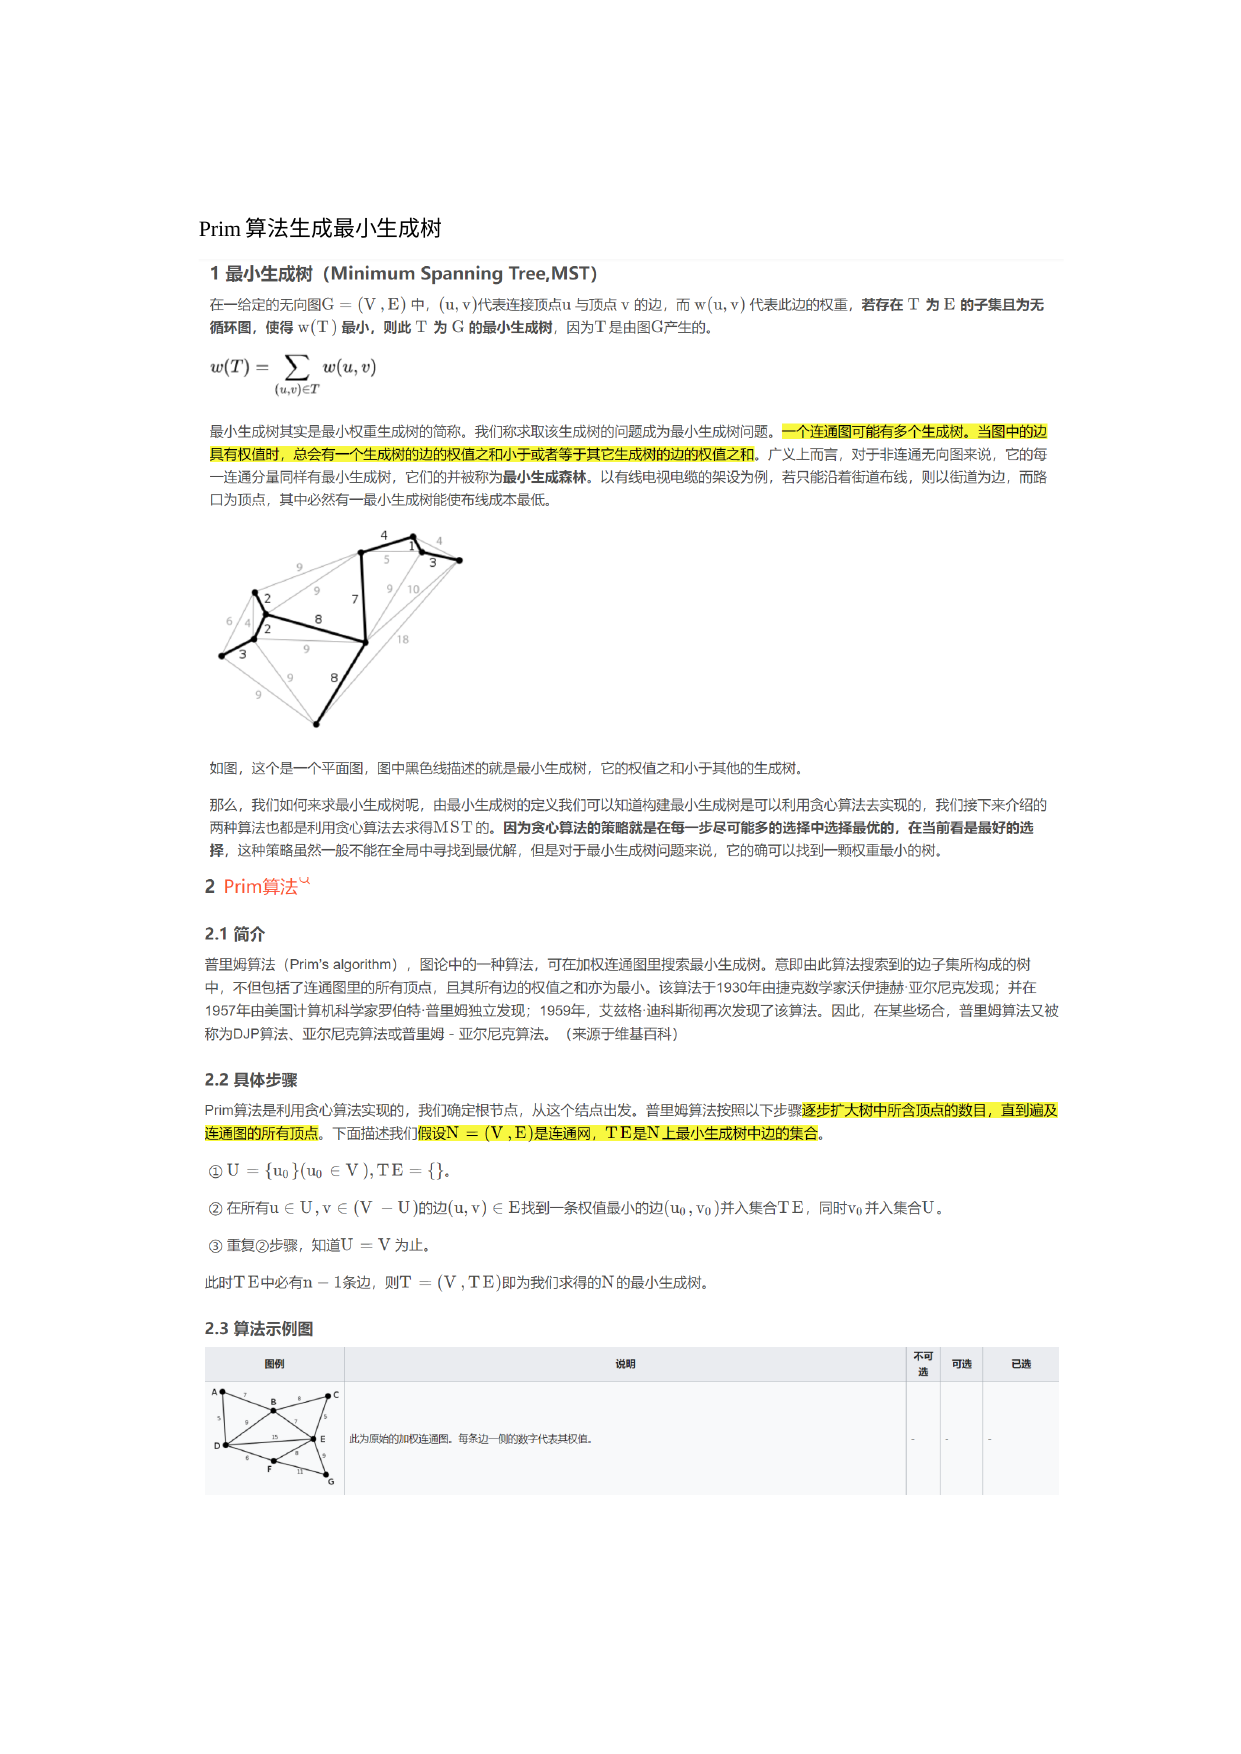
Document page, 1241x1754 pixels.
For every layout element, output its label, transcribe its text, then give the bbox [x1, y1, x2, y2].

text Prim算法生成最小生成树 [198, 211, 1042, 243]
picture [198, 877, 1064, 1495]
picture [198, 259, 1064, 874]
